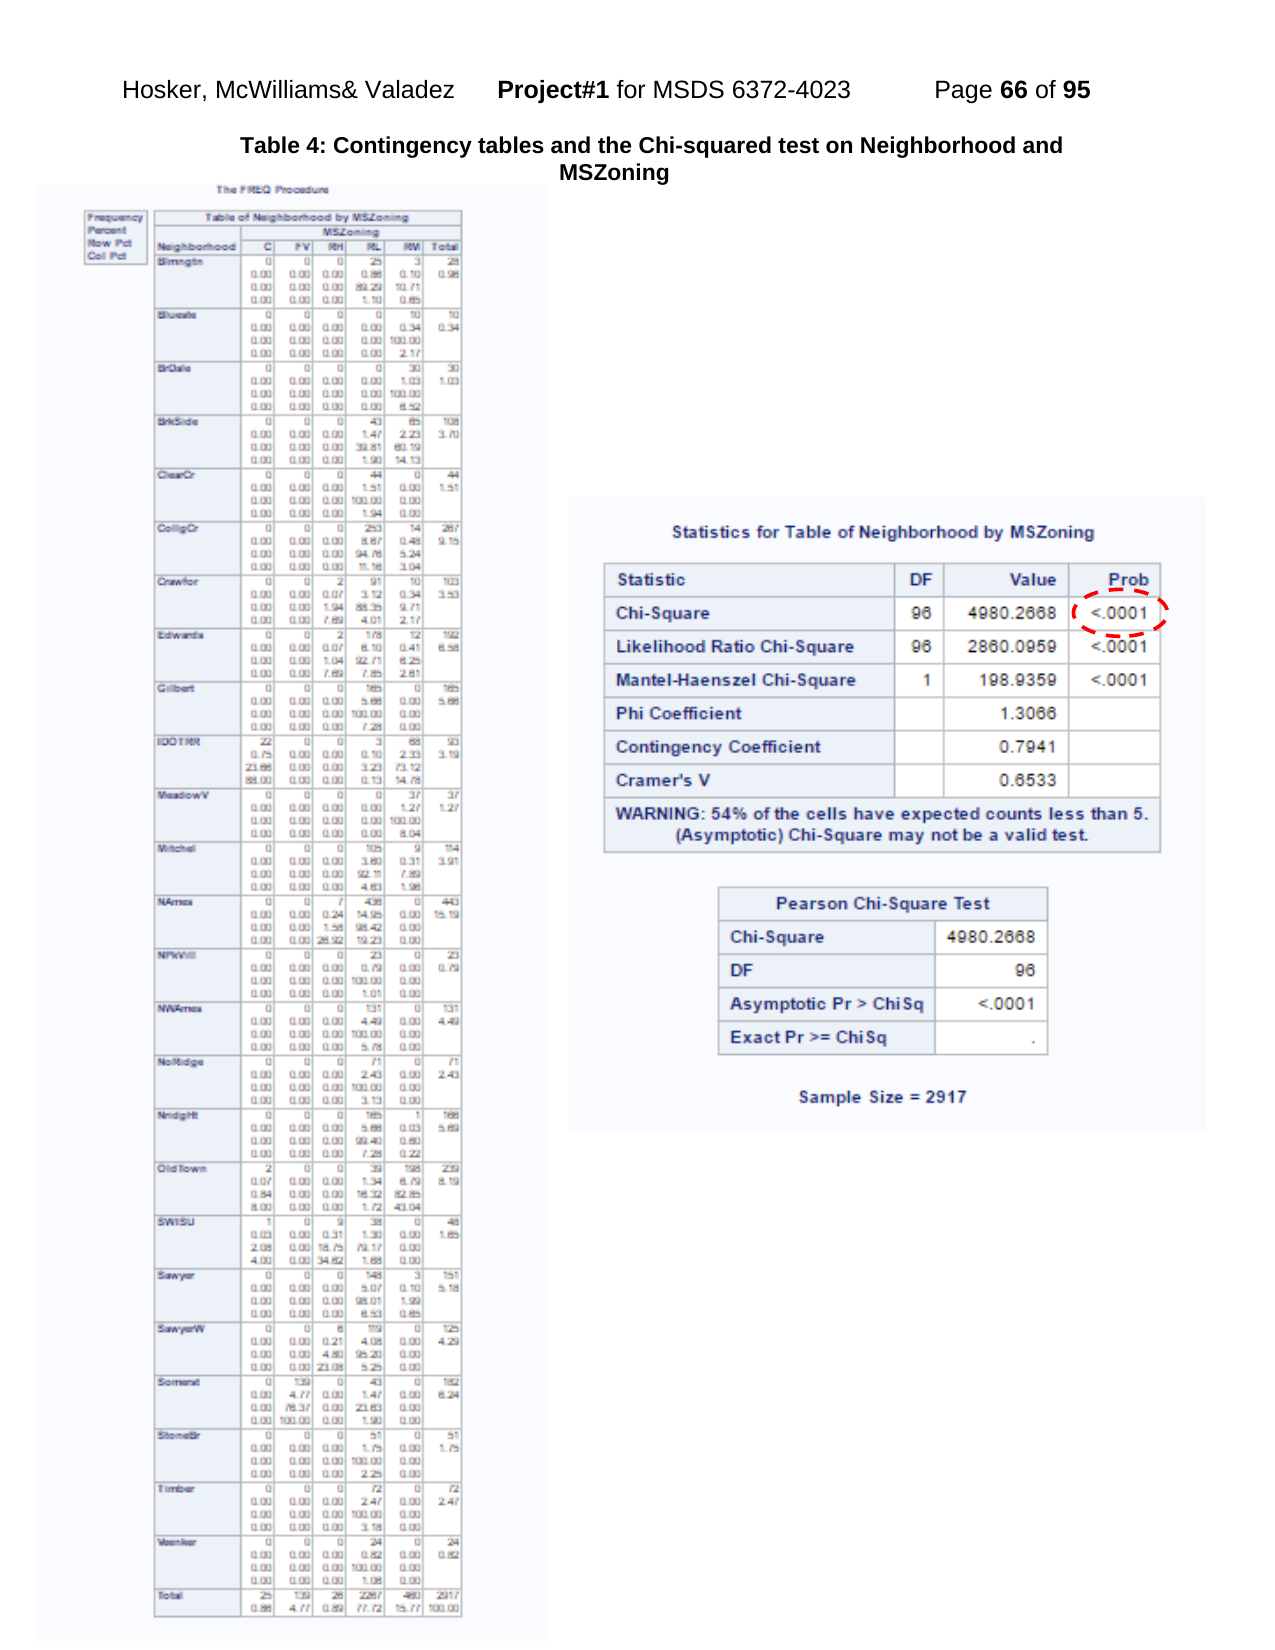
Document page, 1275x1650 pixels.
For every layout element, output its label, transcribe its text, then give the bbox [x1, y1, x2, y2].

picture [568, 497, 1207, 1131]
text Table 4: Contingency tables and the Chi-squared test on Neighborhood and MSZoning [150, 132, 1078, 185]
picture [35, 175, 549, 1641]
